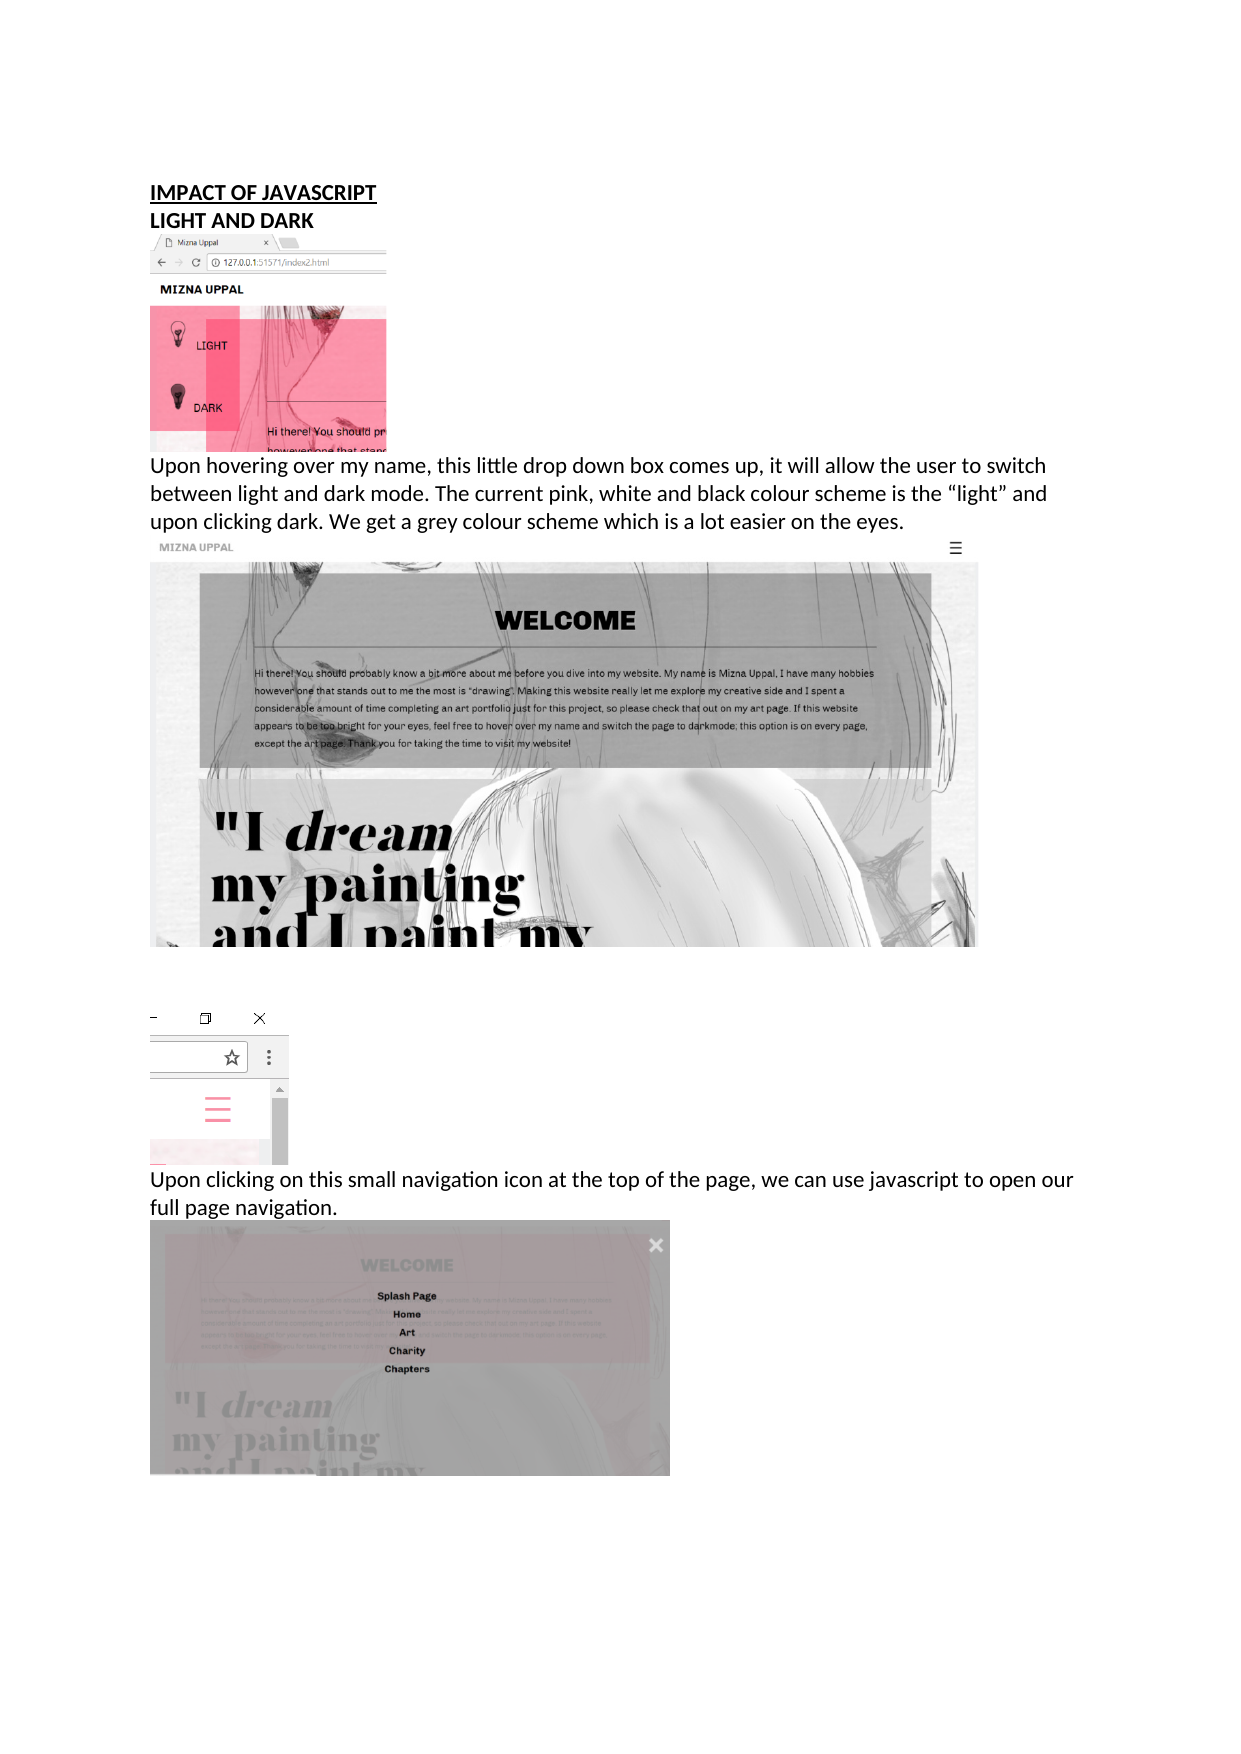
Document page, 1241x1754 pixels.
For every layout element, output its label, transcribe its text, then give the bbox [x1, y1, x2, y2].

text Upon clicking on this small navigation icon at the top of the page, we can use javascript to open our full page navigation. [150, 1165, 1090, 1221]
text LIGHT AND DARK [150, 206, 1090, 234]
picture [150, 234, 387, 452]
text IMPACT OF JAVASCRIPT [150, 178, 1090, 206]
picture [150, 1220, 670, 1476]
picture [150, 1002, 289, 1165]
picture [150, 535, 979, 947]
text Upon hovering over my name, this little drop down box comes up, it will allow the user to switch between light and dark mode. The current pink, white and black colour scheme is the “light” and upon clicking dark. We get a grey colour scheme which is a lot easier on the eyes. [150, 451, 1090, 535]
